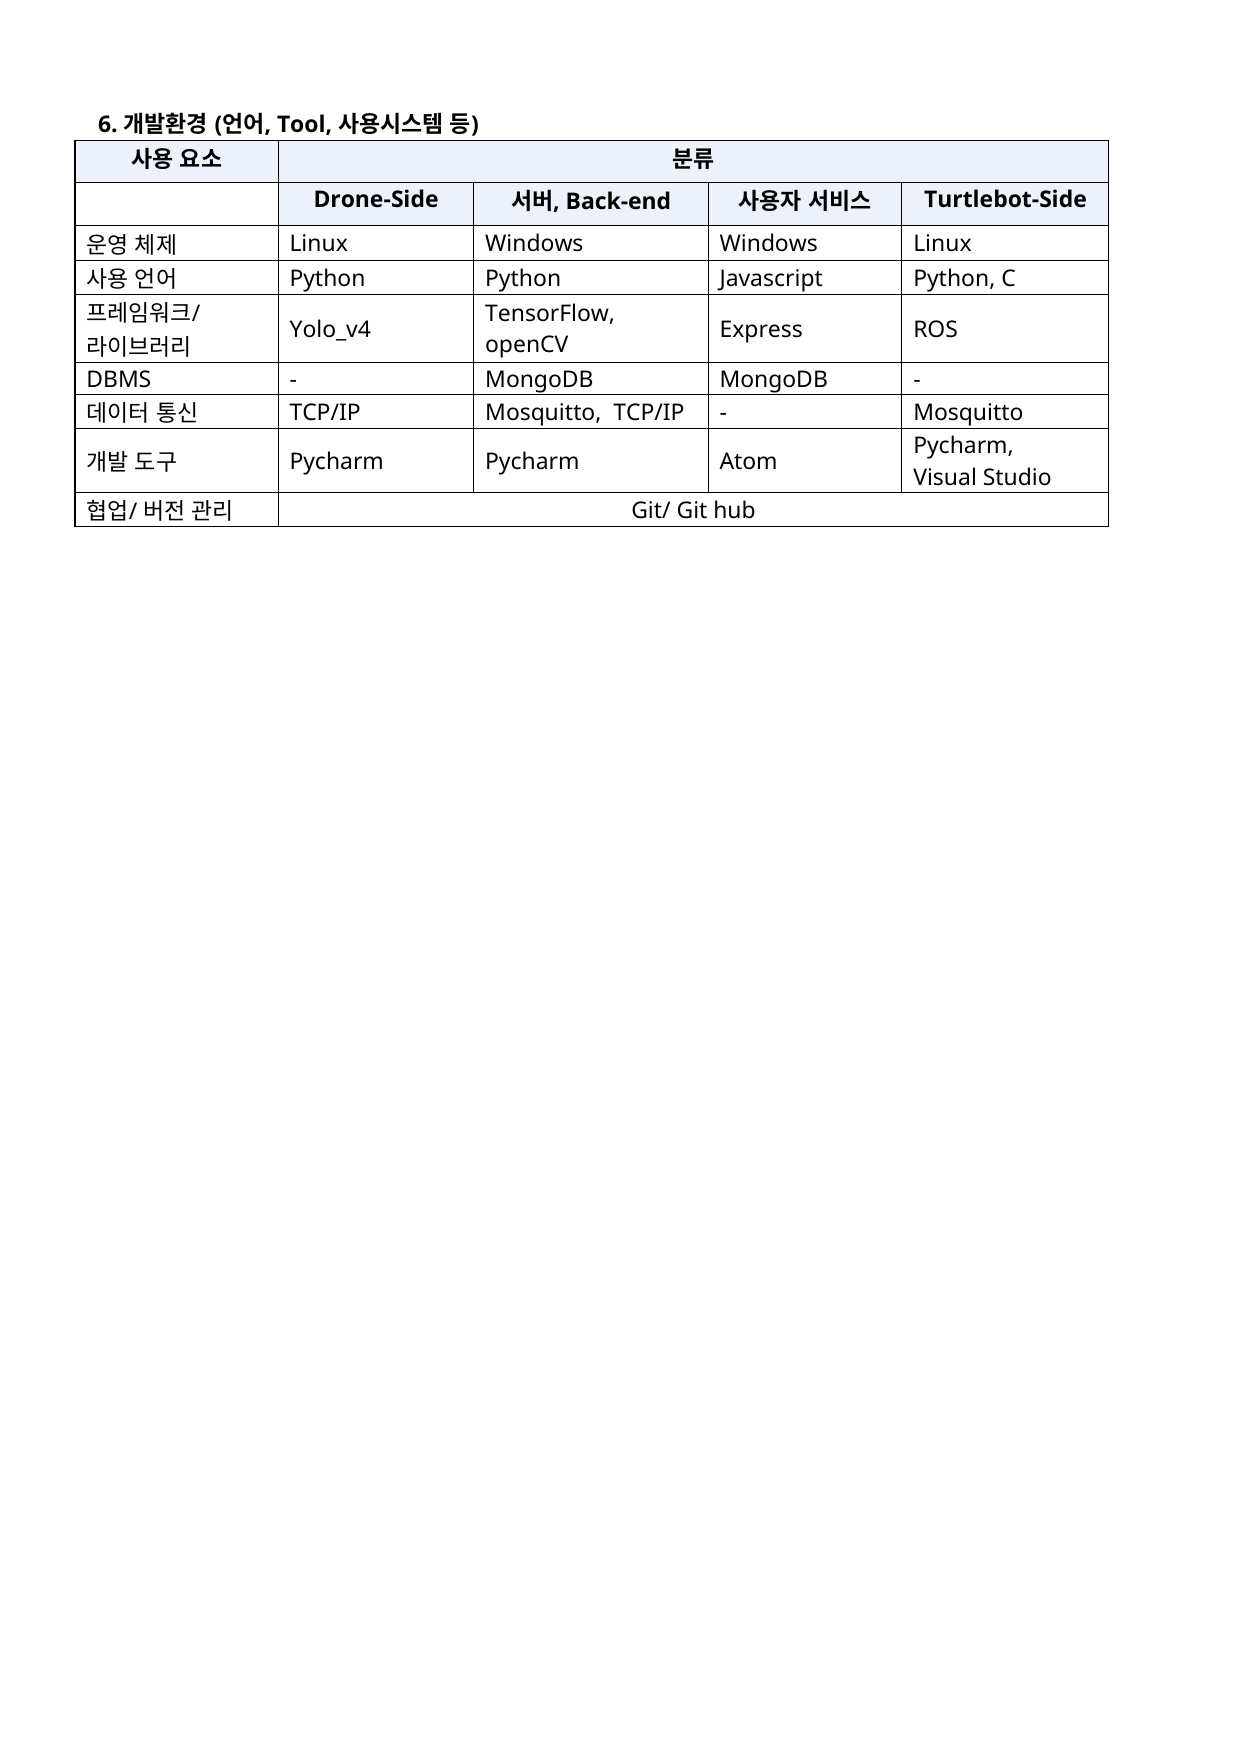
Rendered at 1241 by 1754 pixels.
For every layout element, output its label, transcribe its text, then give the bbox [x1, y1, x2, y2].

table_cell Pycharm [279, 429, 473, 492]
table_cell Turtlebot-Side [902, 183, 1108, 225]
table_cell - [709, 395, 901, 428]
table_cell Python, C [902, 261, 1108, 294]
table_cell ROS [902, 295, 1108, 362]
table_cell 프레임워크/ 라이브러리 [76, 295, 278, 362]
table_cell Python [279, 261, 473, 294]
table_cell 사용 언어 [76, 261, 278, 294]
table_cell TensorFlow, openCV [474, 295, 708, 362]
table_header 사용 요소 [76, 141, 278, 182]
table_cell Linux [902, 226, 1108, 260]
table_cell - [279, 363, 473, 394]
table_cell Mosquitto [902, 395, 1108, 428]
table_cell TCP/IP [279, 395, 473, 428]
table_cell Pycharm, Visual Studio [902, 429, 1108, 492]
table_cell Atom [709, 429, 901, 492]
text 6. 개발환경 (언어, Tool, 사용시스템 등) [75, 106, 1165, 139]
table_cell Linux [279, 226, 473, 260]
table_cell 사용자 서비스 [709, 183, 901, 225]
table_cell Windows [474, 226, 708, 260]
table_cell MongoDB [709, 363, 901, 394]
table_cell 협업/ 버전 관리 [76, 493, 278, 526]
table_cell MongoDB [474, 363, 708, 394]
table_cell Javascript [709, 261, 901, 294]
table_cell Windows [709, 226, 901, 260]
table_cell DBMS [76, 363, 278, 394]
table_cell Yolo_v4 [279, 295, 473, 362]
table_cell 운영 체제 [76, 226, 278, 260]
table_header 분류 [279, 141, 1108, 182]
table_cell Express [709, 295, 901, 362]
table_cell 서버, Back-end [474, 183, 708, 225]
table_cell Python [474, 261, 708, 294]
table_cell Mosquitto, TCP/IP [474, 395, 708, 428]
table_cell - [902, 363, 1108, 394]
table_cell 개발 도구 [76, 429, 278, 492]
table_cell Git/ Git hub [279, 493, 1108, 526]
table_cell Pycharm [474, 429, 708, 492]
table_cell 데이터 통신 [76, 395, 278, 428]
table_cell [76, 183, 278, 225]
table_cell Drone-Side [279, 183, 473, 225]
